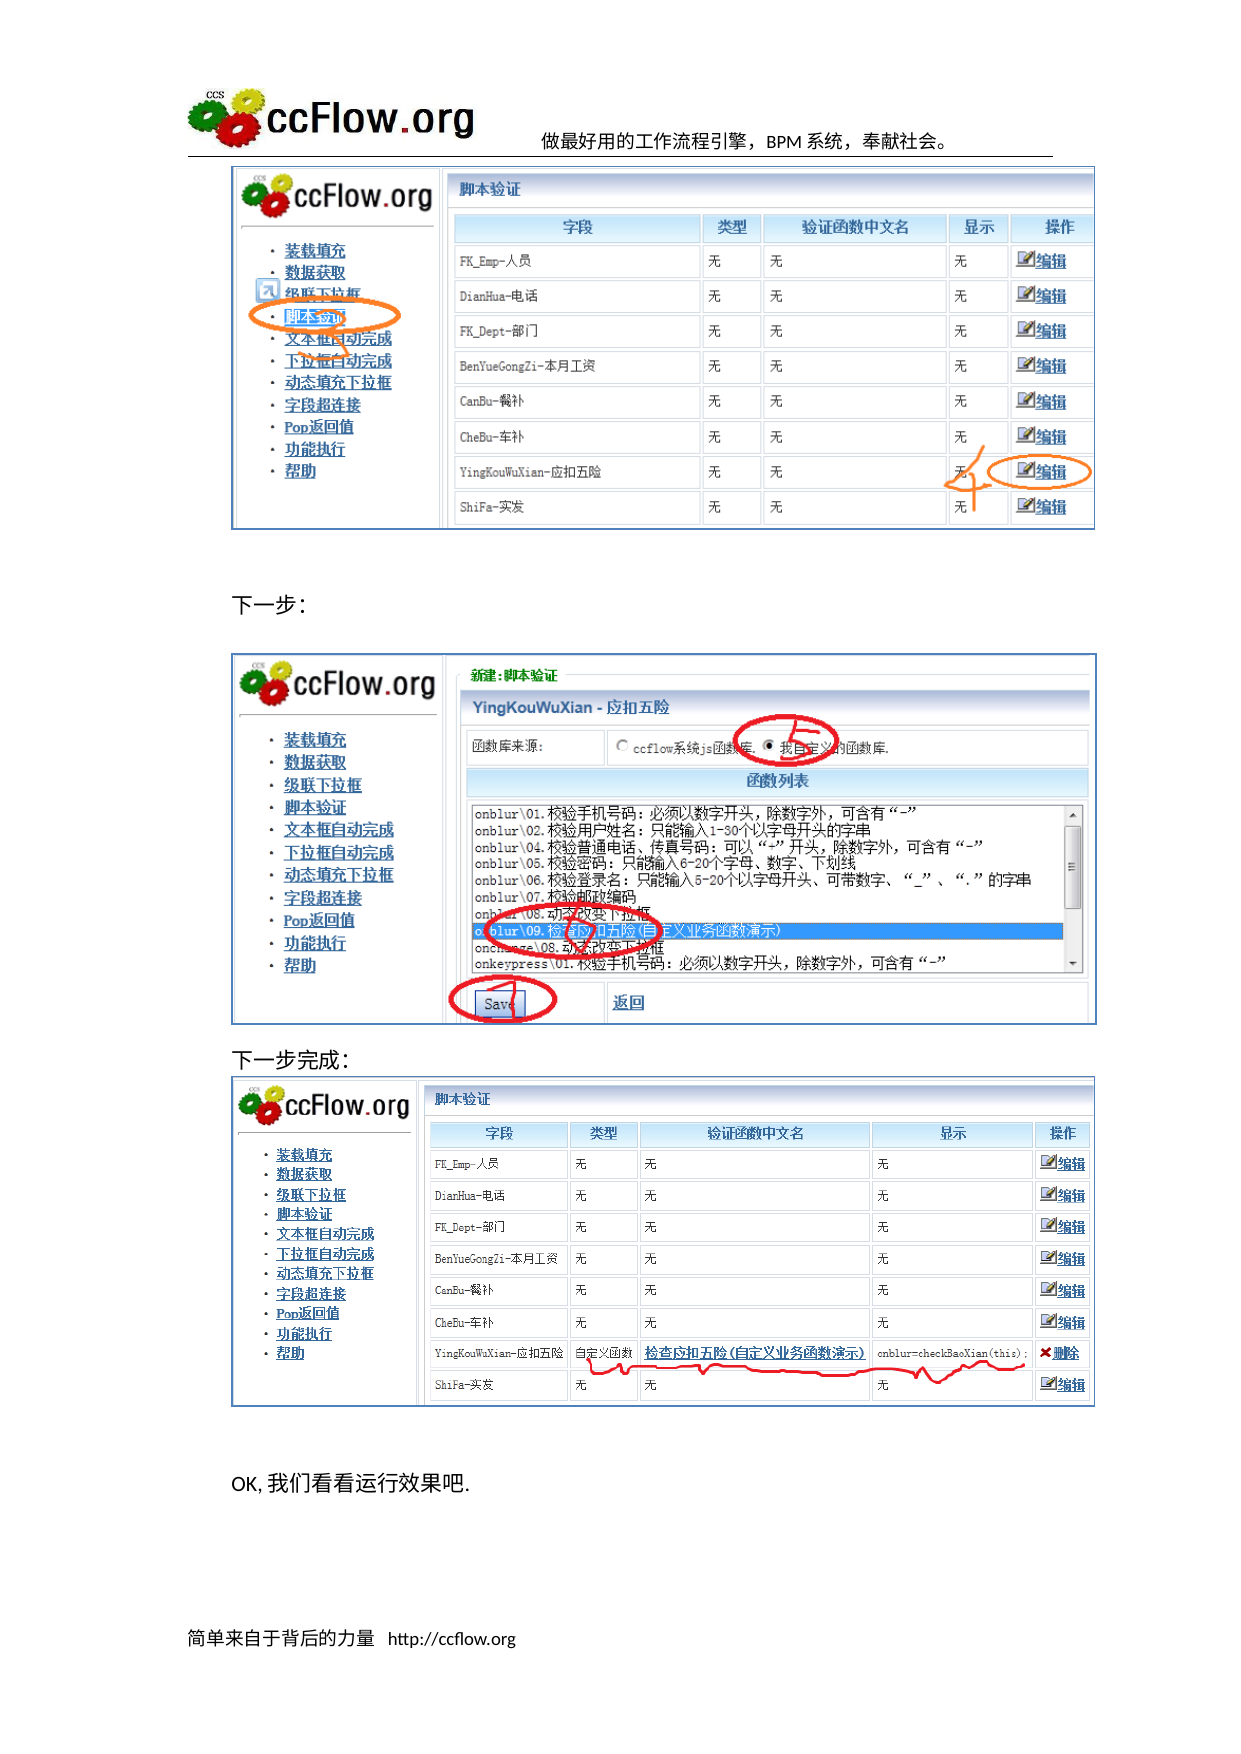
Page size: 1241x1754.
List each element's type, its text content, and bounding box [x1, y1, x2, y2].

picture [233, 167, 1094, 528]
text 下一步完成： [187, 1043, 1053, 1076]
text 下一步： [187, 588, 1053, 621]
text OK, 我们看看运行效果吧. [187, 1466, 1053, 1498]
picture [187, 88, 478, 149]
picture [233, 1077, 1094, 1405]
picture [233, 655, 1095, 1023]
